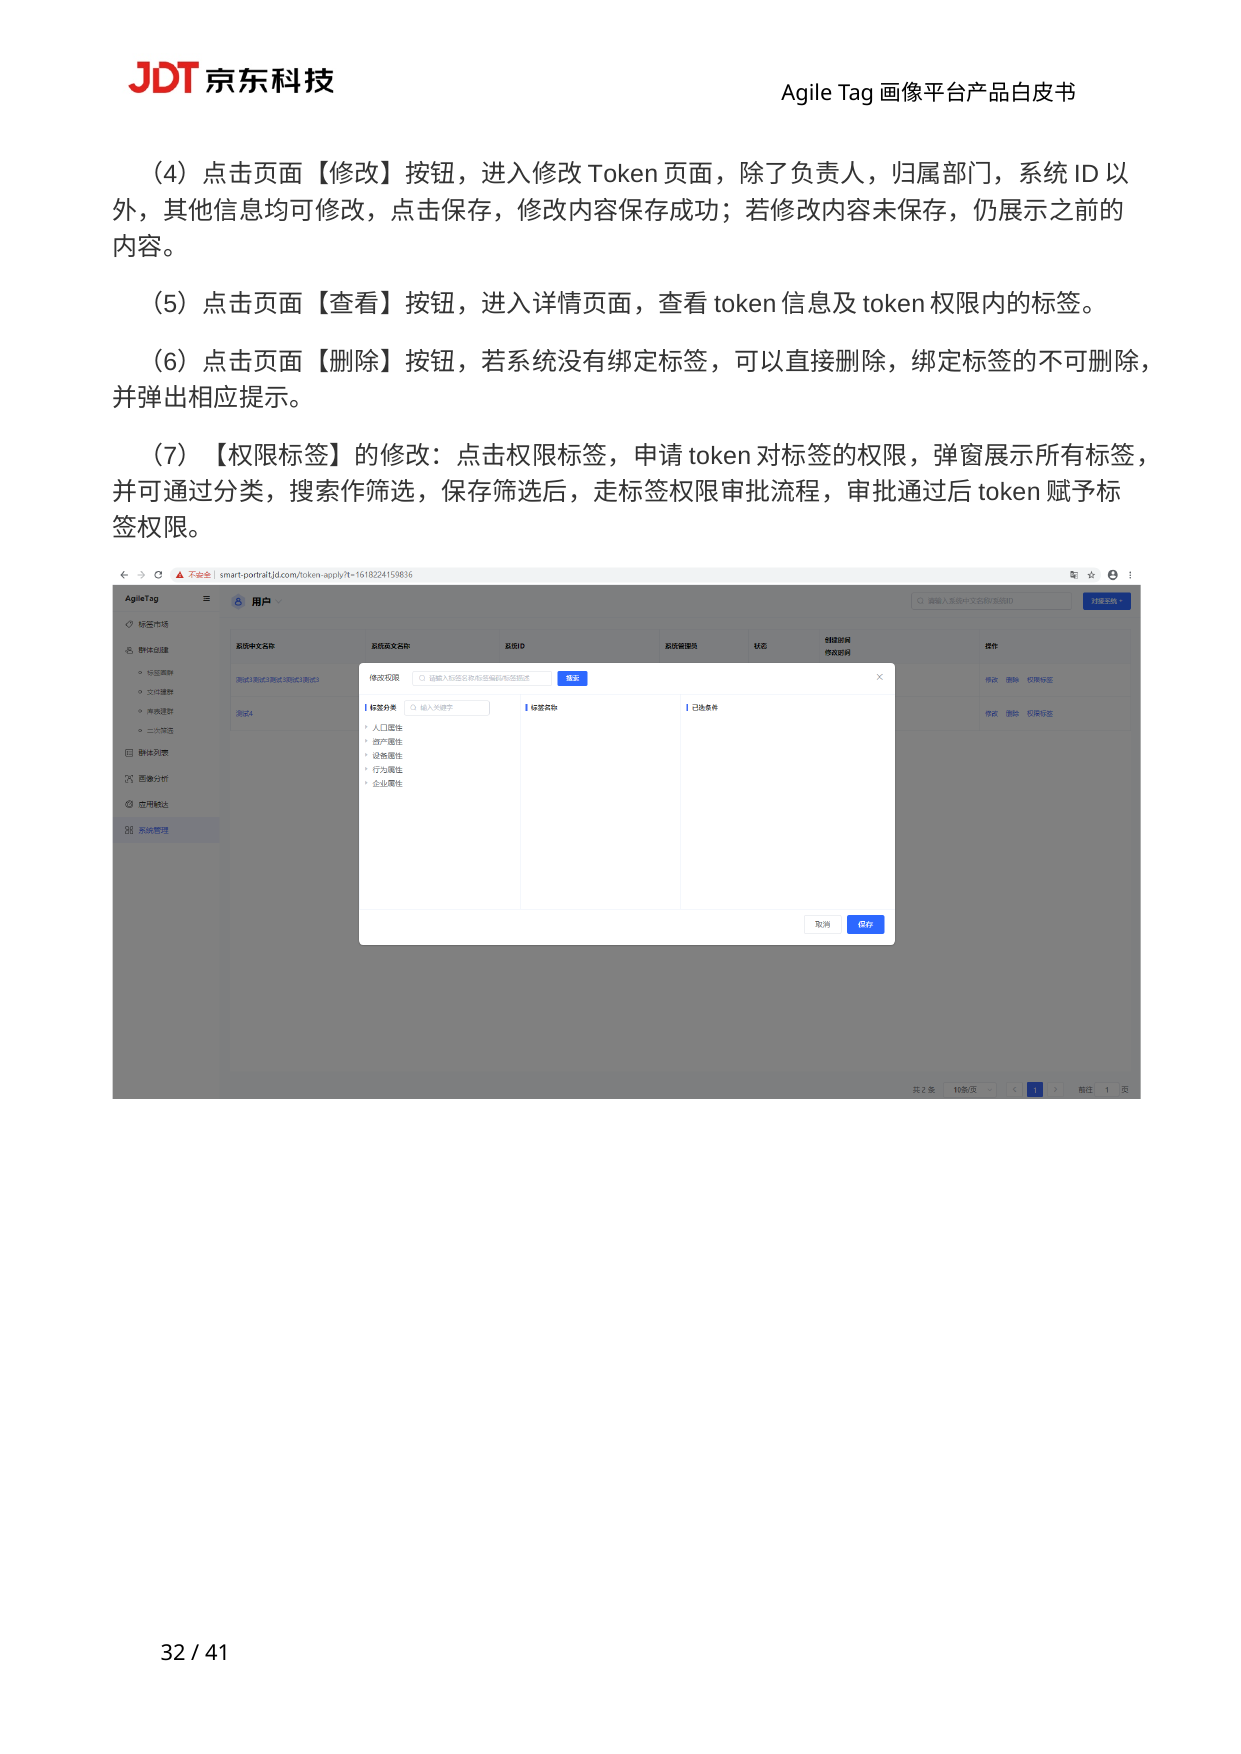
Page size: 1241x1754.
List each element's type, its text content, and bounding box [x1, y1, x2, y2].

text （7）【权限标签】的修改：点击权限标签，申请token对标签的权限，弹窗展示所有标签，并可通过分类，搜索作筛选，保存筛选后，走标签权限审批流程，审批通过后token赋予标签权限。 [112, 435, 1141, 544]
text （6）点击页面【删除】按钮，若系统没有绑定标签，可以直接删除，绑定标签的不可删除，并弹出相应提示。 [112, 341, 1141, 414]
picture [112, 53, 349, 101]
text （5）点击页面【查看】按钮，进入详情页面，查看token信息及token权限内的标签。 [112, 284, 1141, 320]
picture [112, 565, 1141, 1099]
text （4）点击页面【修改】按钮，进入修改Token页面，除了负责人，归属部门，系统ID以外，其他信息均可修改，点击保存，修改内容保存成功；若修改内容未保存，仍展示之前的内容。 [112, 154, 1141, 263]
